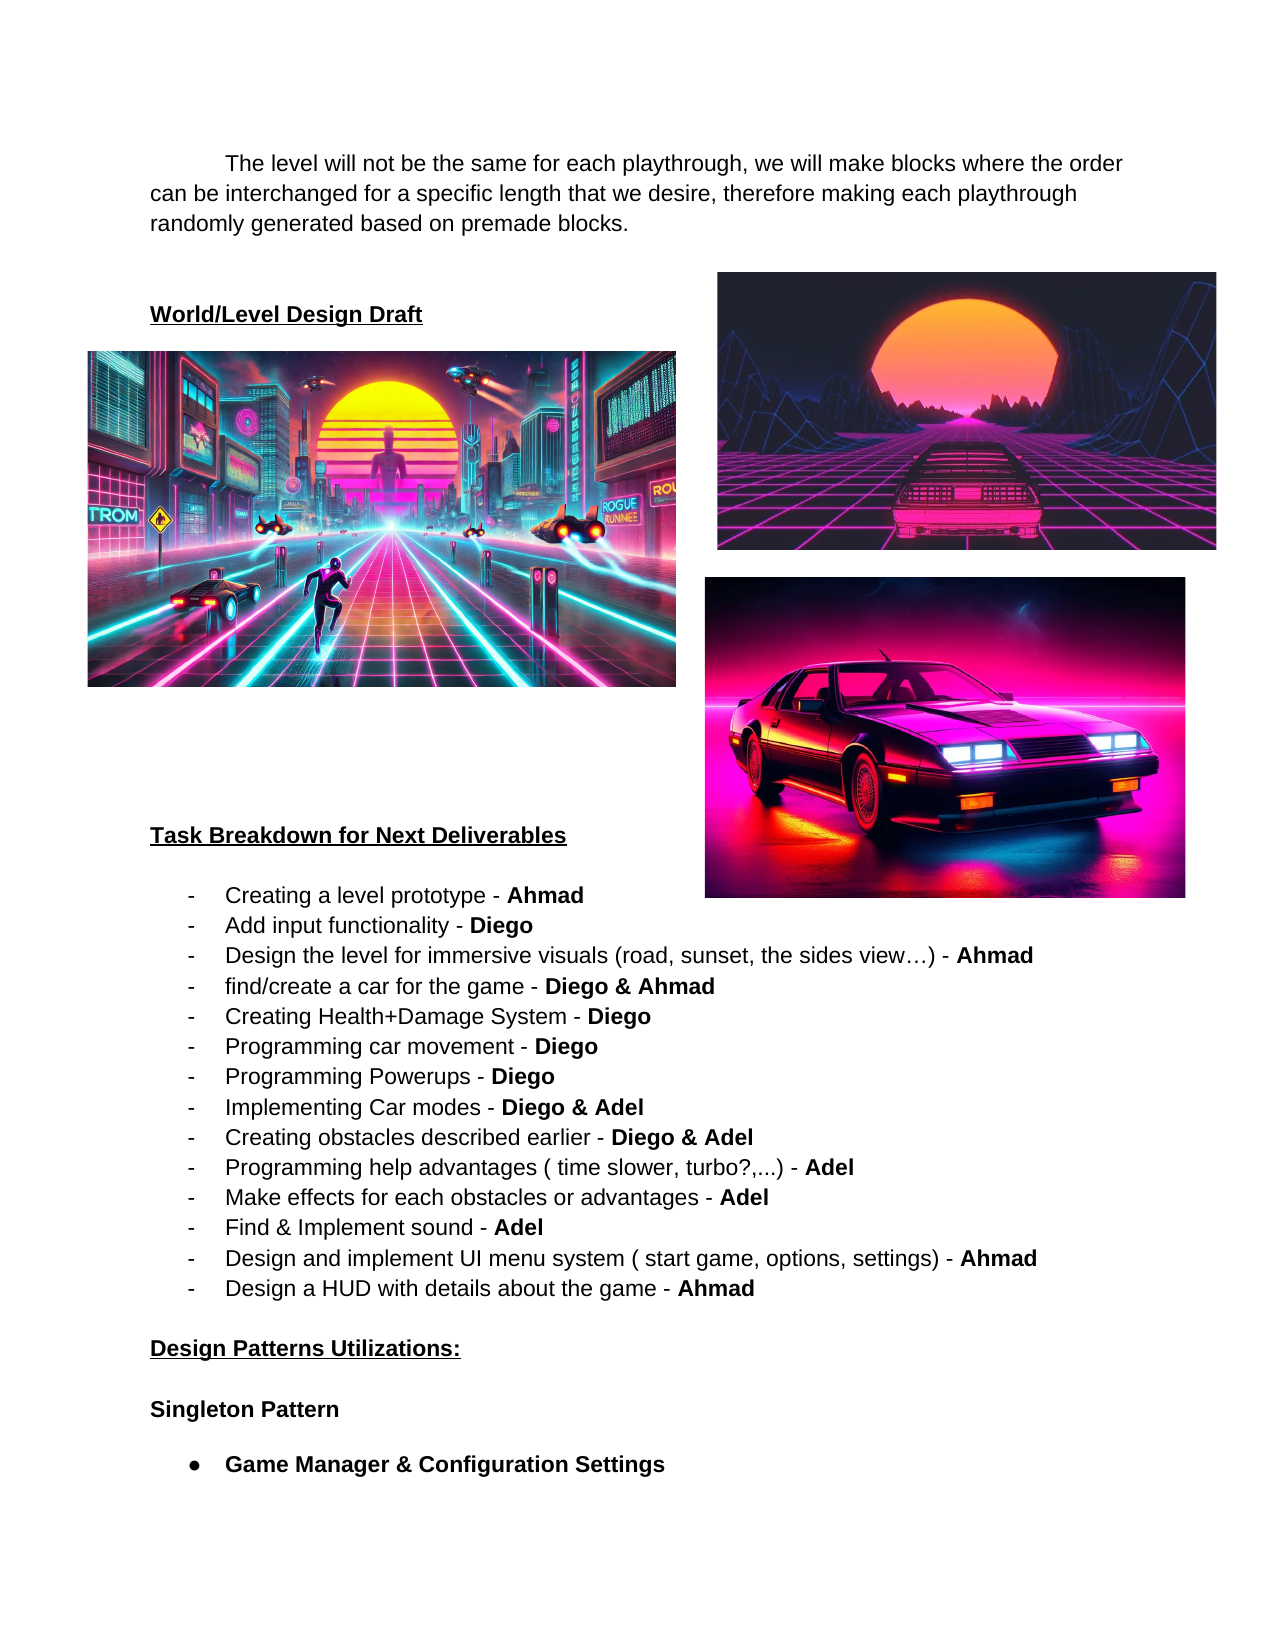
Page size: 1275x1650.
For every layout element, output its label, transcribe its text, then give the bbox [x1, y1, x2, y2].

picture [717, 272, 1217, 550]
list Design a HUD with details about the game - Ahmad [187, 1275, 1125, 1301]
list Game Manager & Configuration Settings [187, 1451, 1125, 1477]
text World/Level Design Draft [150, 301, 717, 327]
list Design the level for immersive visuals (road, sunset, the sides view…) - Ahmad [187, 942, 1125, 969]
text The level will not be the same for each playthrough, we will make blocks where the order can be interchanged for a specific length that we desire, therefore making each playthrough randomly generated based on premade blocks. [150, 150, 1125, 237]
text Singleton Pattern [150, 1396, 1125, 1422]
list Find & Implement sound - Adel [187, 1214, 1125, 1241]
list Programming help advantages ( time slower, turbo?,...) - Adel [187, 1154, 1125, 1180]
list find/create a car for the game - Diego & Ahmad [187, 973, 1125, 999]
picture [87, 351, 676, 687]
list Design and implement UI menu system ( start game, options, settings) - Ahmad [187, 1244, 1125, 1271]
list Implementing Car modes - Diego & Adel [187, 1093, 1125, 1120]
text Task Breakdown for Next Deliverables [150, 822, 704, 848]
list Add input functionality - Diego [187, 912, 1125, 939]
list Creating Health+Damage System - Diego [187, 1003, 1125, 1029]
text Design Patterns Utilizations: [150, 1335, 1125, 1362]
list Make effects for each obstacles or advantages - Adel [187, 1184, 1125, 1211]
list Programming car movement - Diego [187, 1033, 1125, 1059]
list Programming Powerups - Diego [187, 1063, 1125, 1090]
list Creating a level prototype - Ahmad [187, 882, 1125, 908]
picture [704, 577, 1186, 898]
list Creating obstacles described earlier - Diego & Adel [187, 1124, 1125, 1150]
